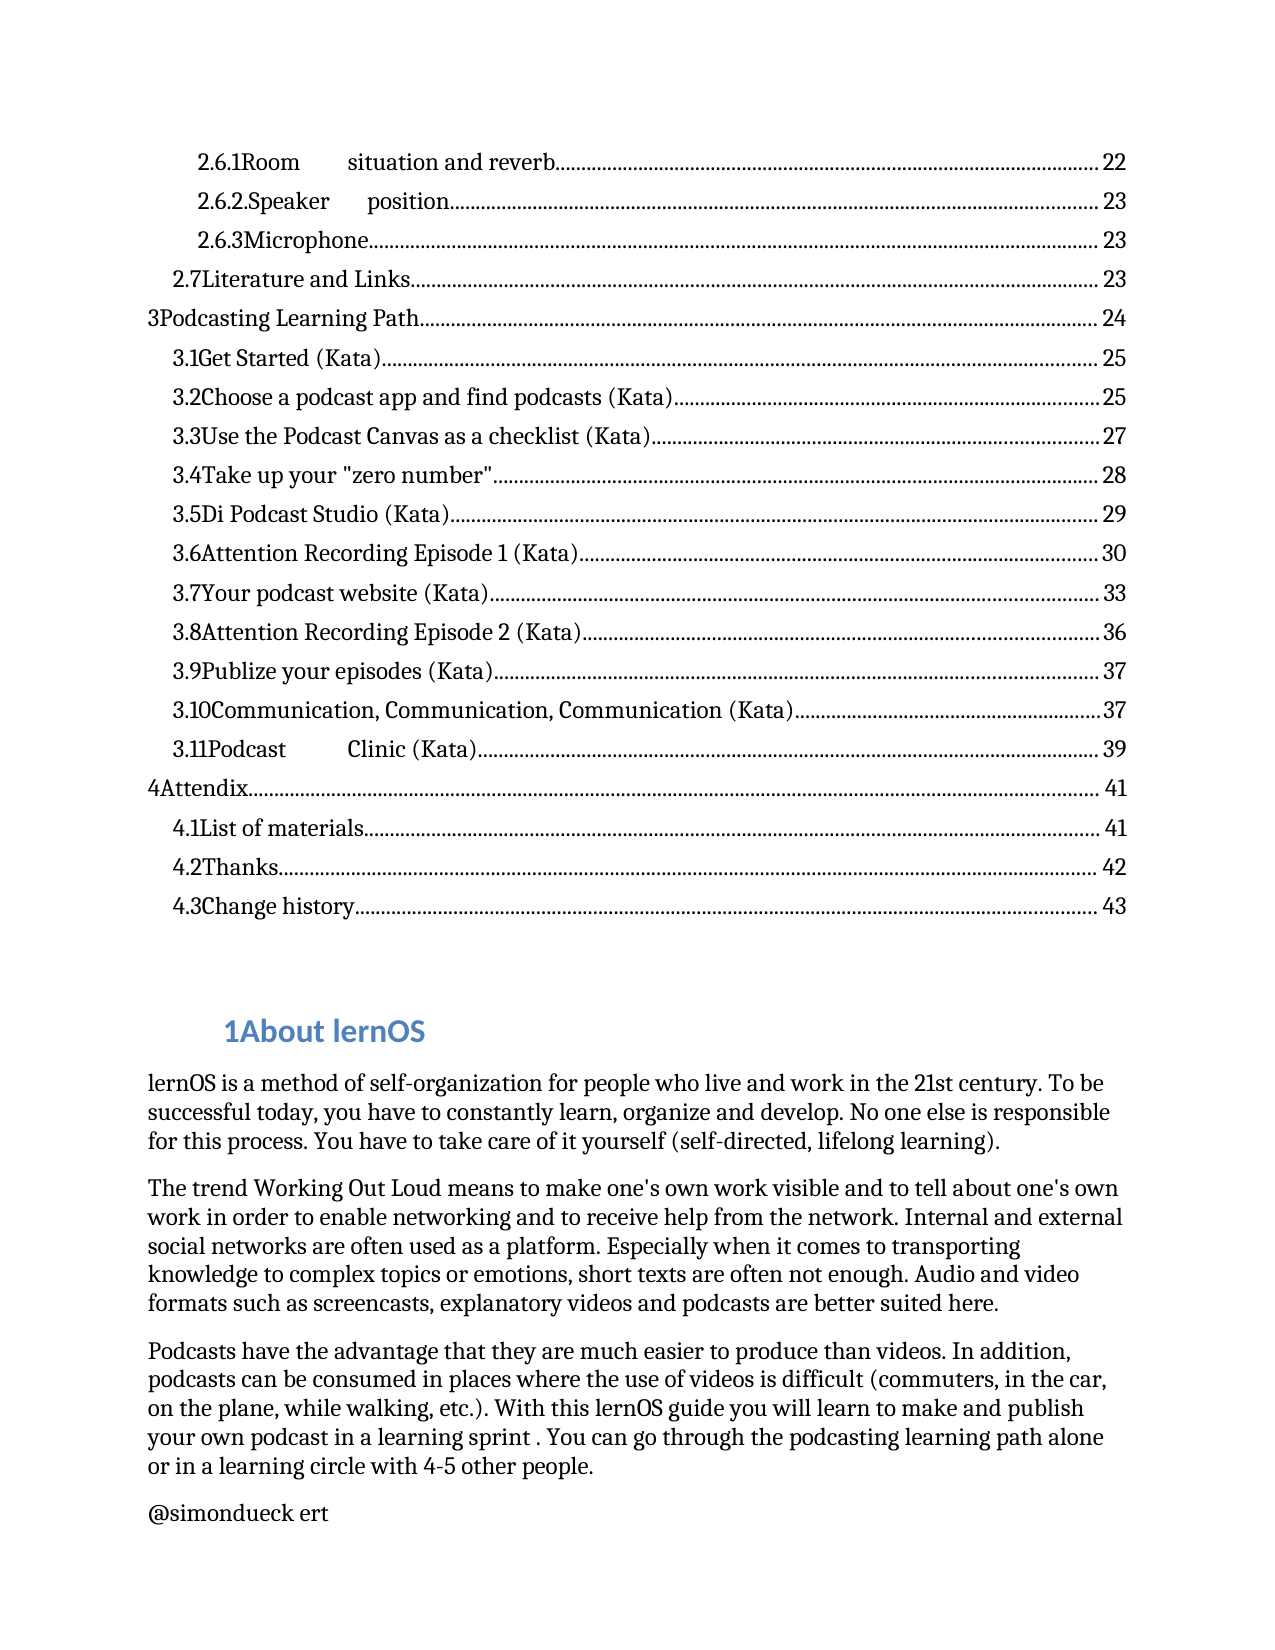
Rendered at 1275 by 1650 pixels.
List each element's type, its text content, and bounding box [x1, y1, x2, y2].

text The trend Working Out Loud means to make one's own work visible and to tell about one's own work in order to enable networking and to receive help from the network. Internal and external social networks are often used as a platform. Especially when it comes to transporting knowledge to complex topics or emotions, short texts are often not enough. Audio and video formats such as screencasts, explanatory videos and podcasts are better suited here. [148, 1174, 1127, 1318]
text lernOS is a method of self-organization for people who live and work in the 21st century. To be successful today, you have to constantly learn, organize and develop. No one else is responsible for this process. You have to take care of it yourself (self-directed, lifelong learning). [148, 1069, 1127, 1155]
subtitle 1About lernOS [148, 1010, 1127, 1050]
text Podcasts have the advantage that they are much easier to produce than videos. In addition, podcasts can be consumed in places where the use of videos is difficult (commuters, in the car, on the plane, while walking, etc.). With this lernOS guide you will learn to make and publish your own podcast in a learning sprint . You can go through the podcasting learning path alone or in a learning circle with 4-5 other people. [148, 1337, 1127, 1480]
text @simondueck ert [148, 1499, 1127, 1528]
